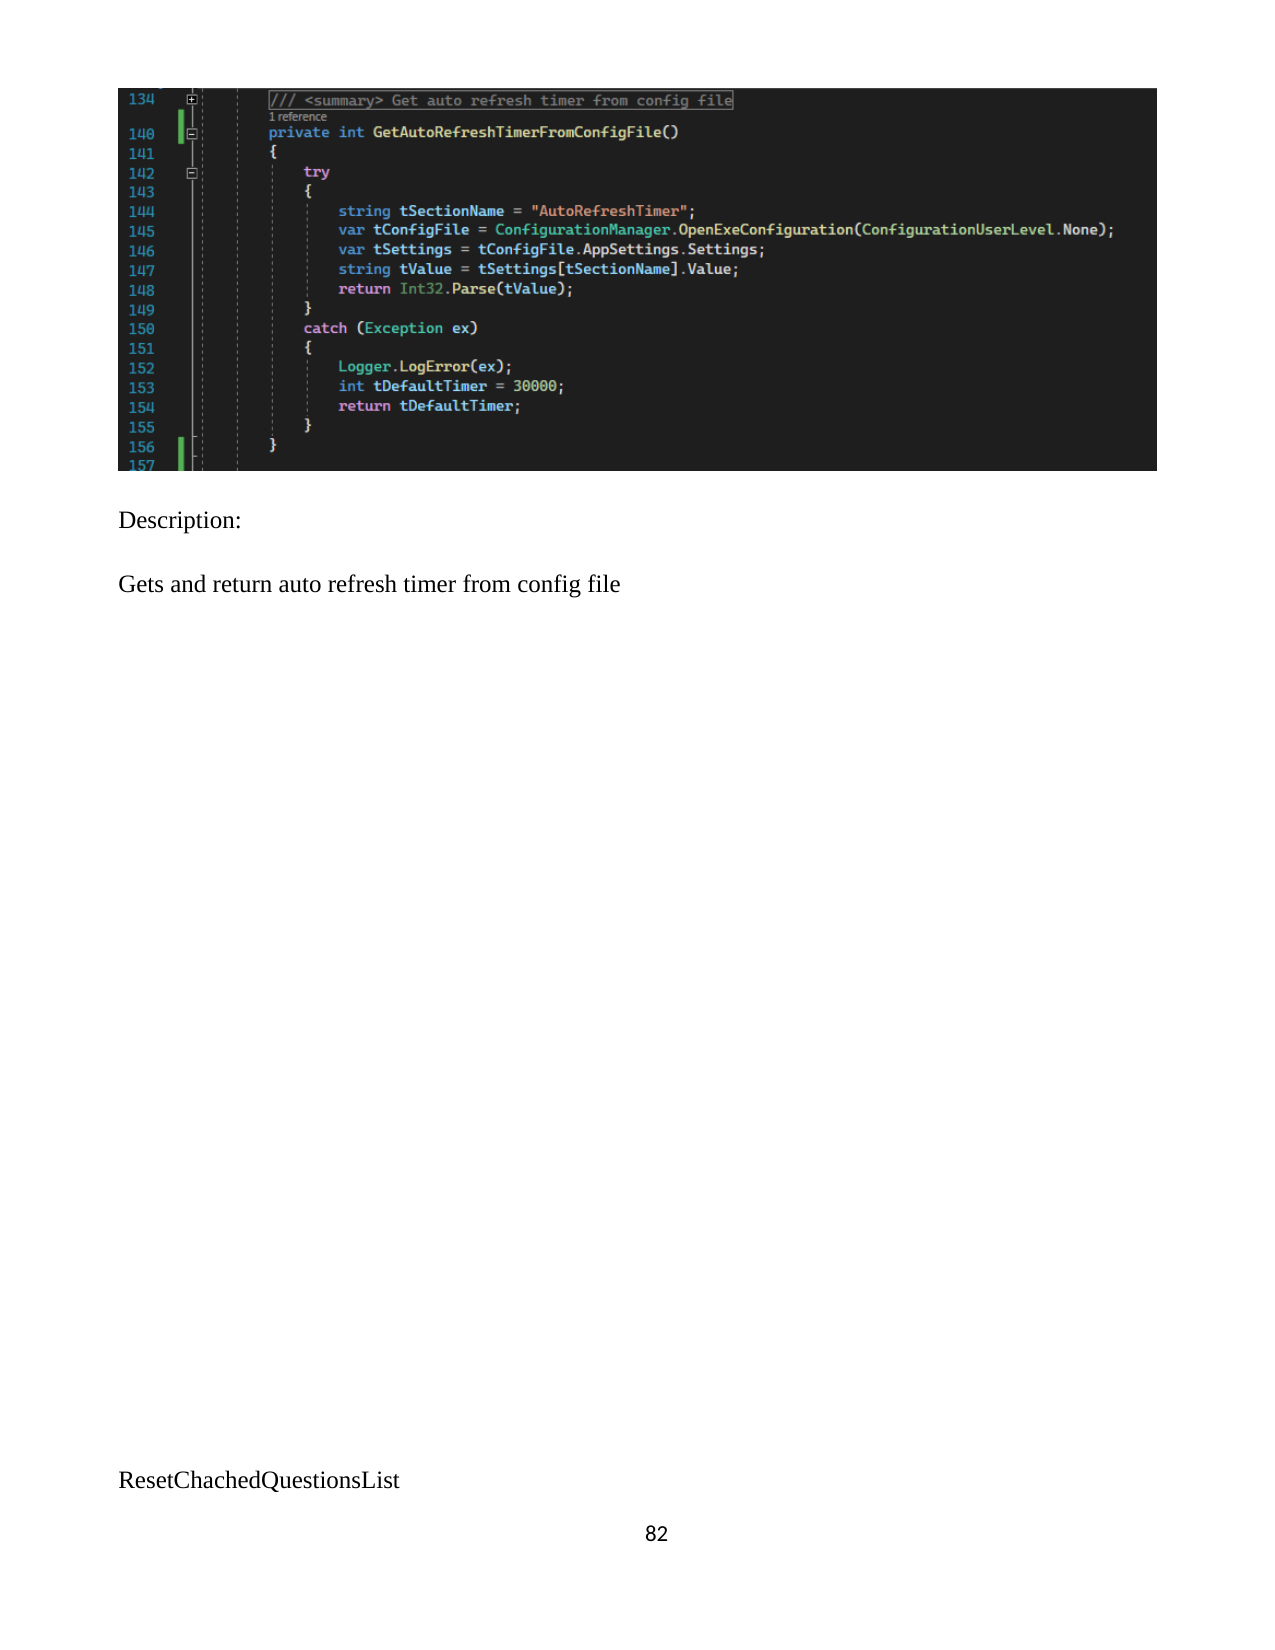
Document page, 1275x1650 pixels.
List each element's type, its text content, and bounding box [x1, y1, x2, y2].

text ResetChachedQuestionsList [118, 1465, 1157, 1493]
text Gets and return auto refresh timer from config file [118, 569, 1157, 598]
text Description: [118, 505, 1157, 534]
picture [118, 88, 1157, 471]
